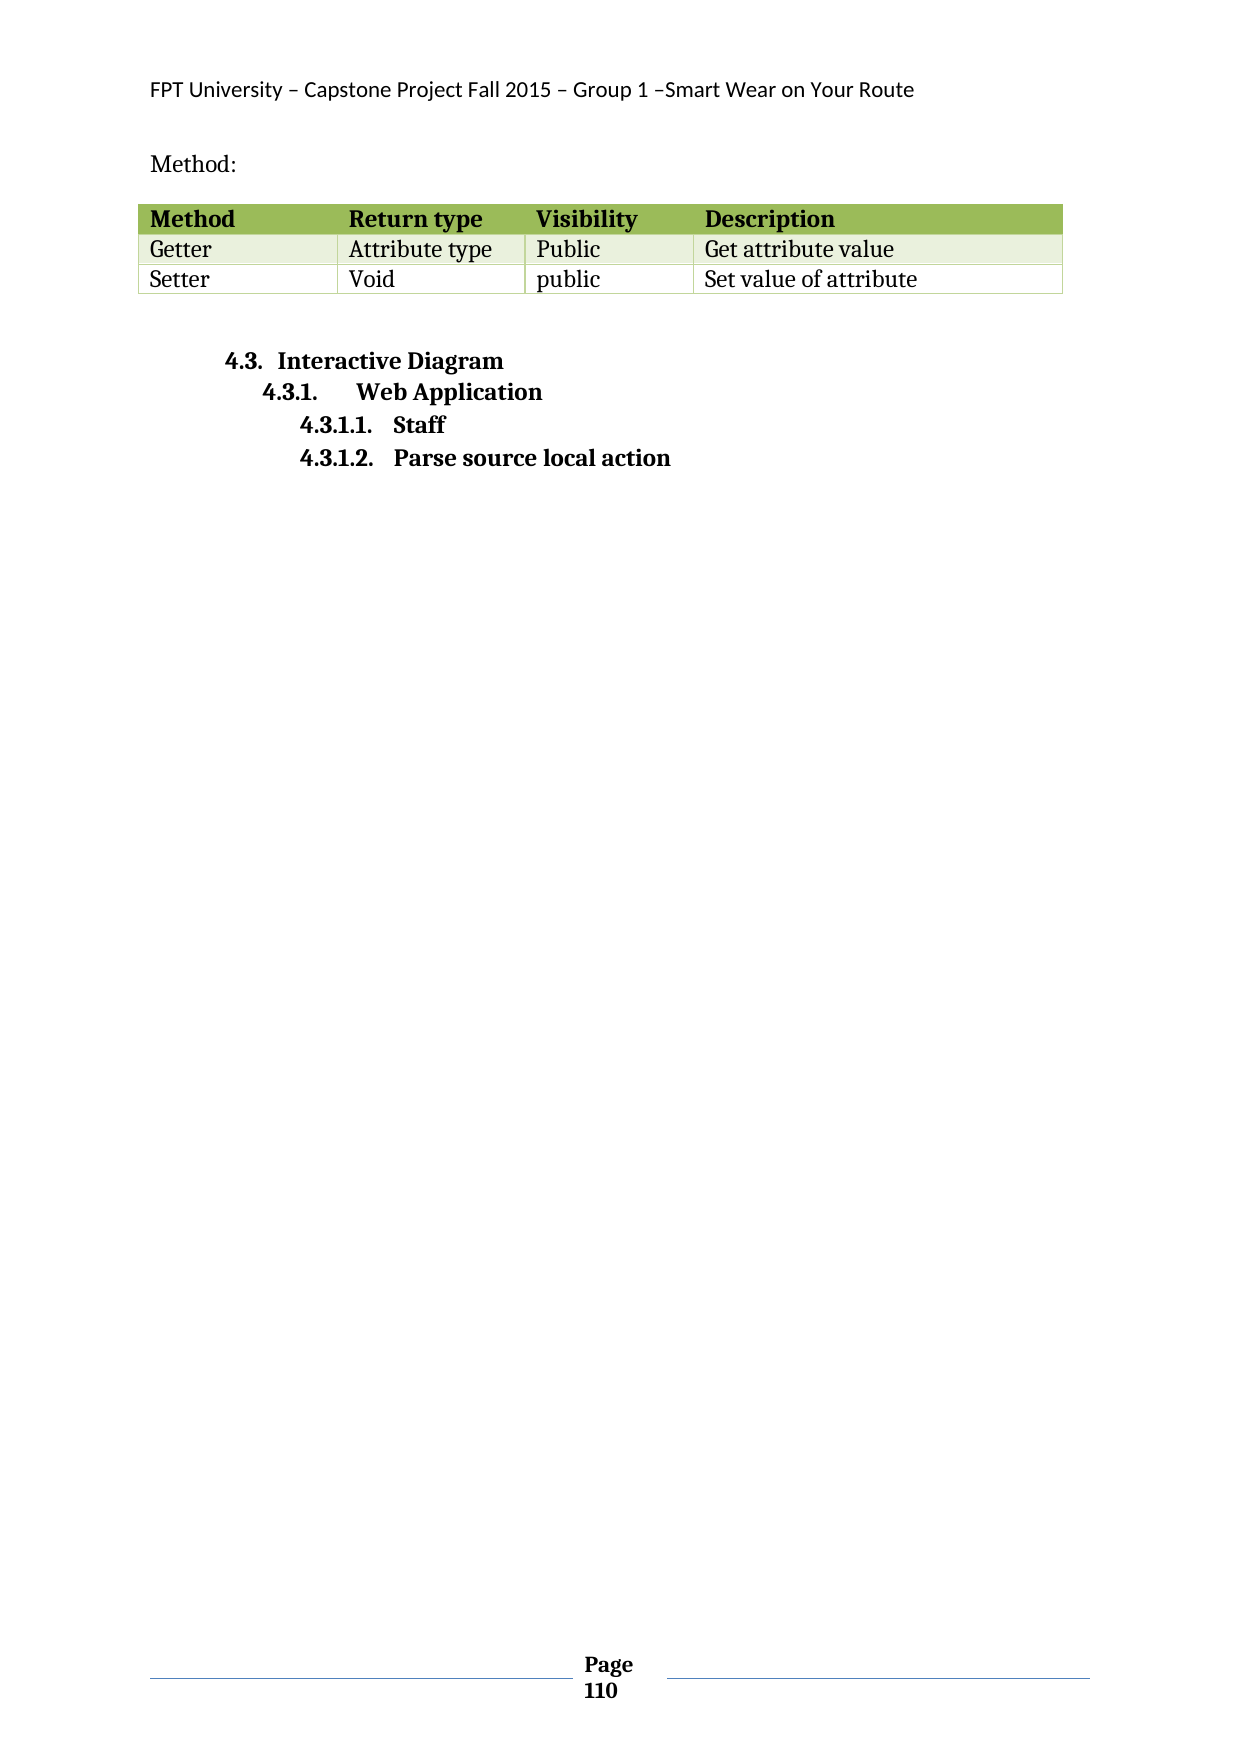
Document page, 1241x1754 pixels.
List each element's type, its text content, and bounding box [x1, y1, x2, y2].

table_cell public [526, 265, 693, 293]
subtitle Web Application [262, 378, 1090, 407]
table_header Description [694, 205, 1062, 234]
subtitle Interactive Diagram [225, 347, 1090, 376]
text Method: [150, 150, 1090, 179]
table_cell Get attribute value [694, 235, 1062, 263]
table_cell Attribute type [338, 235, 524, 263]
table_header Return type [338, 205, 524, 234]
table_cell Void [338, 265, 524, 293]
table_cell Set value of attribute [694, 265, 1062, 293]
table_cell Setter [139, 265, 337, 293]
subtitle Parse source local action [300, 444, 1090, 473]
subtitle Staff [300, 411, 1090, 440]
table_cell Public [526, 235, 693, 263]
table_header Method [139, 205, 337, 234]
table_cell Getter [139, 235, 337, 263]
table_header Visibility [526, 205, 693, 234]
